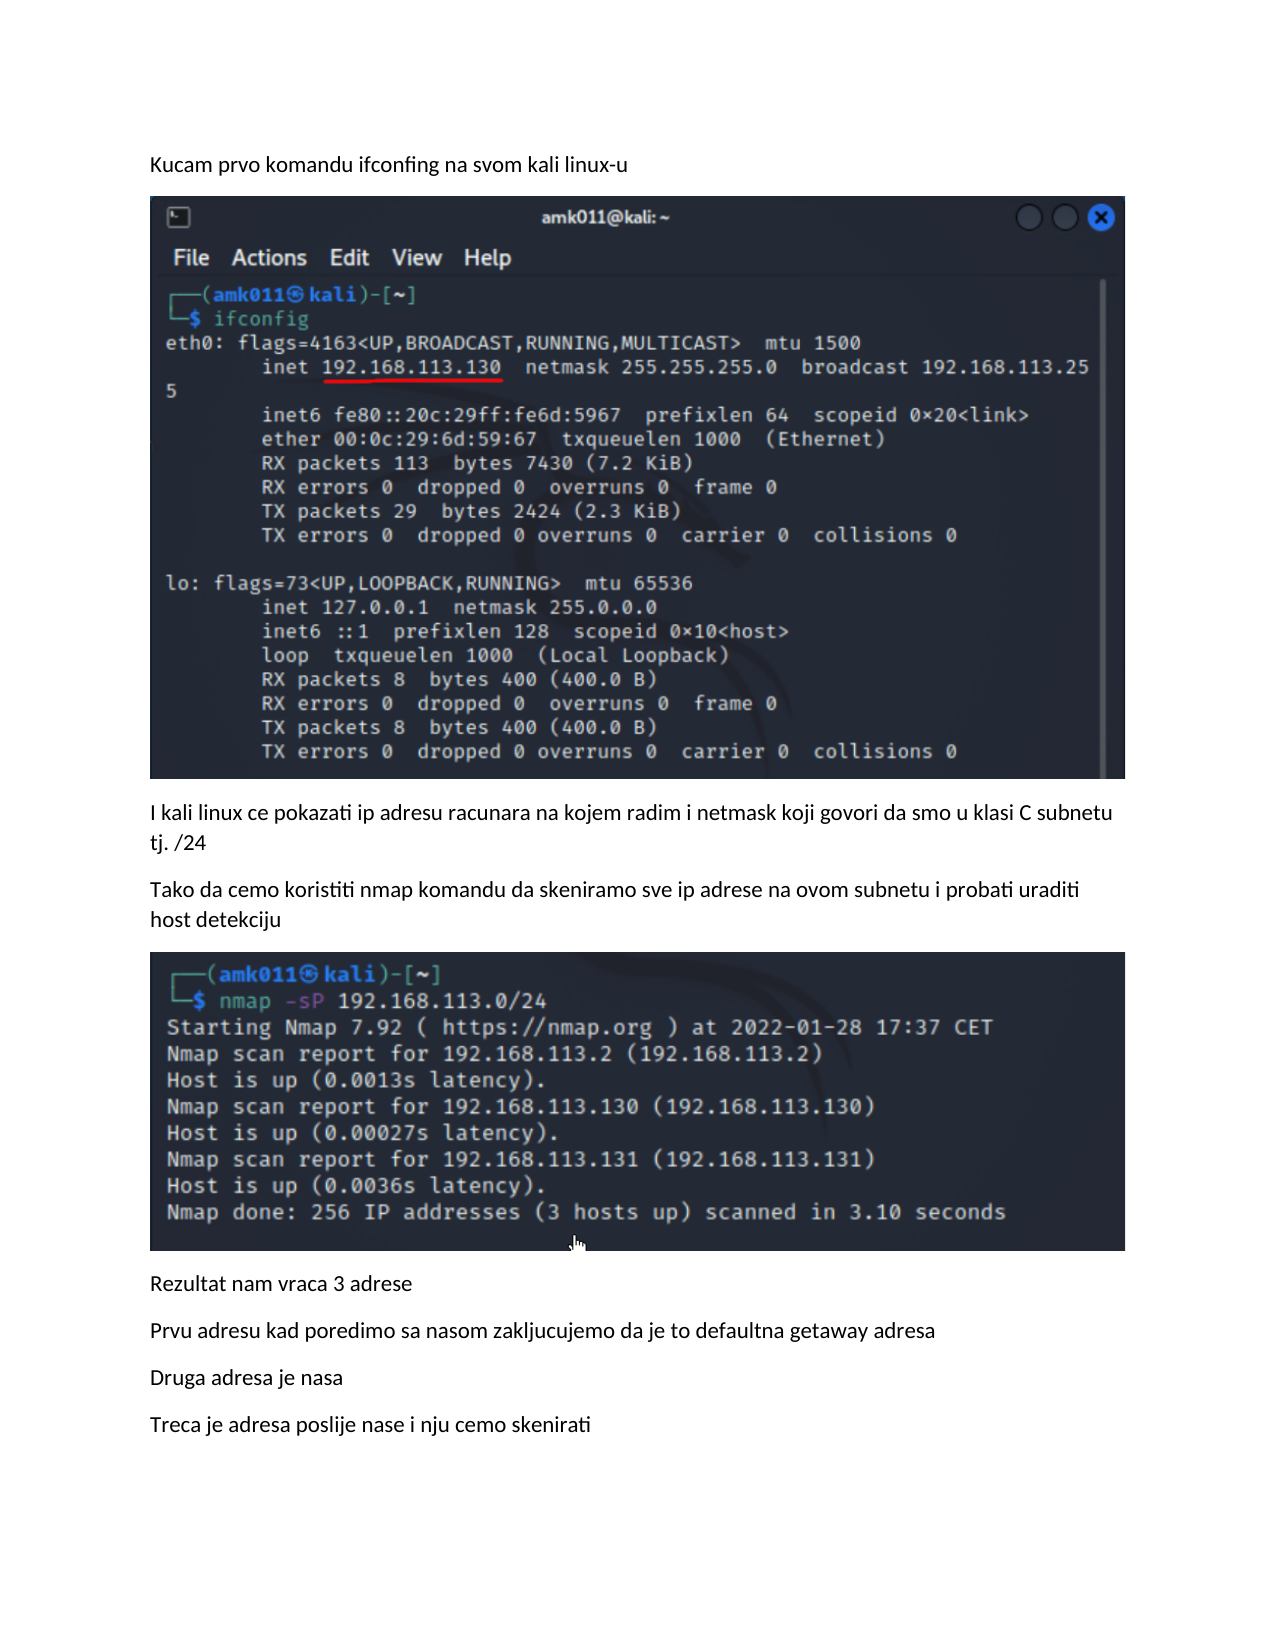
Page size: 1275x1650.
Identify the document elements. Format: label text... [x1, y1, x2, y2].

text Treca je adresa poslije nase i nju cemo skenirati [150, 1410, 1125, 1438]
text Druga adresa je nasa [150, 1363, 1125, 1391]
text Prvu adresu kad poredimo sa nasom zakljucujemo da je to defaultna getaway adresa [150, 1316, 1125, 1344]
text Rezultat nam vraca 3 adrese [150, 1269, 1125, 1297]
text I kali linux ce pokazati ip adresu racunara na kojem radim i netmask koji govori da smo u klasi C subnetu tj. /24 [150, 798, 1125, 856]
picture [150, 952, 1125, 1251]
text Tako da cemo koristiti nmap komandu da skeniramo sve ip adrese na ovom subnetu i probati uraditi host detekciju [150, 875, 1125, 933]
text Kucam prvo komandu ifconfing na svom kali linux-u [150, 150, 1125, 178]
picture [150, 196, 1125, 779]
